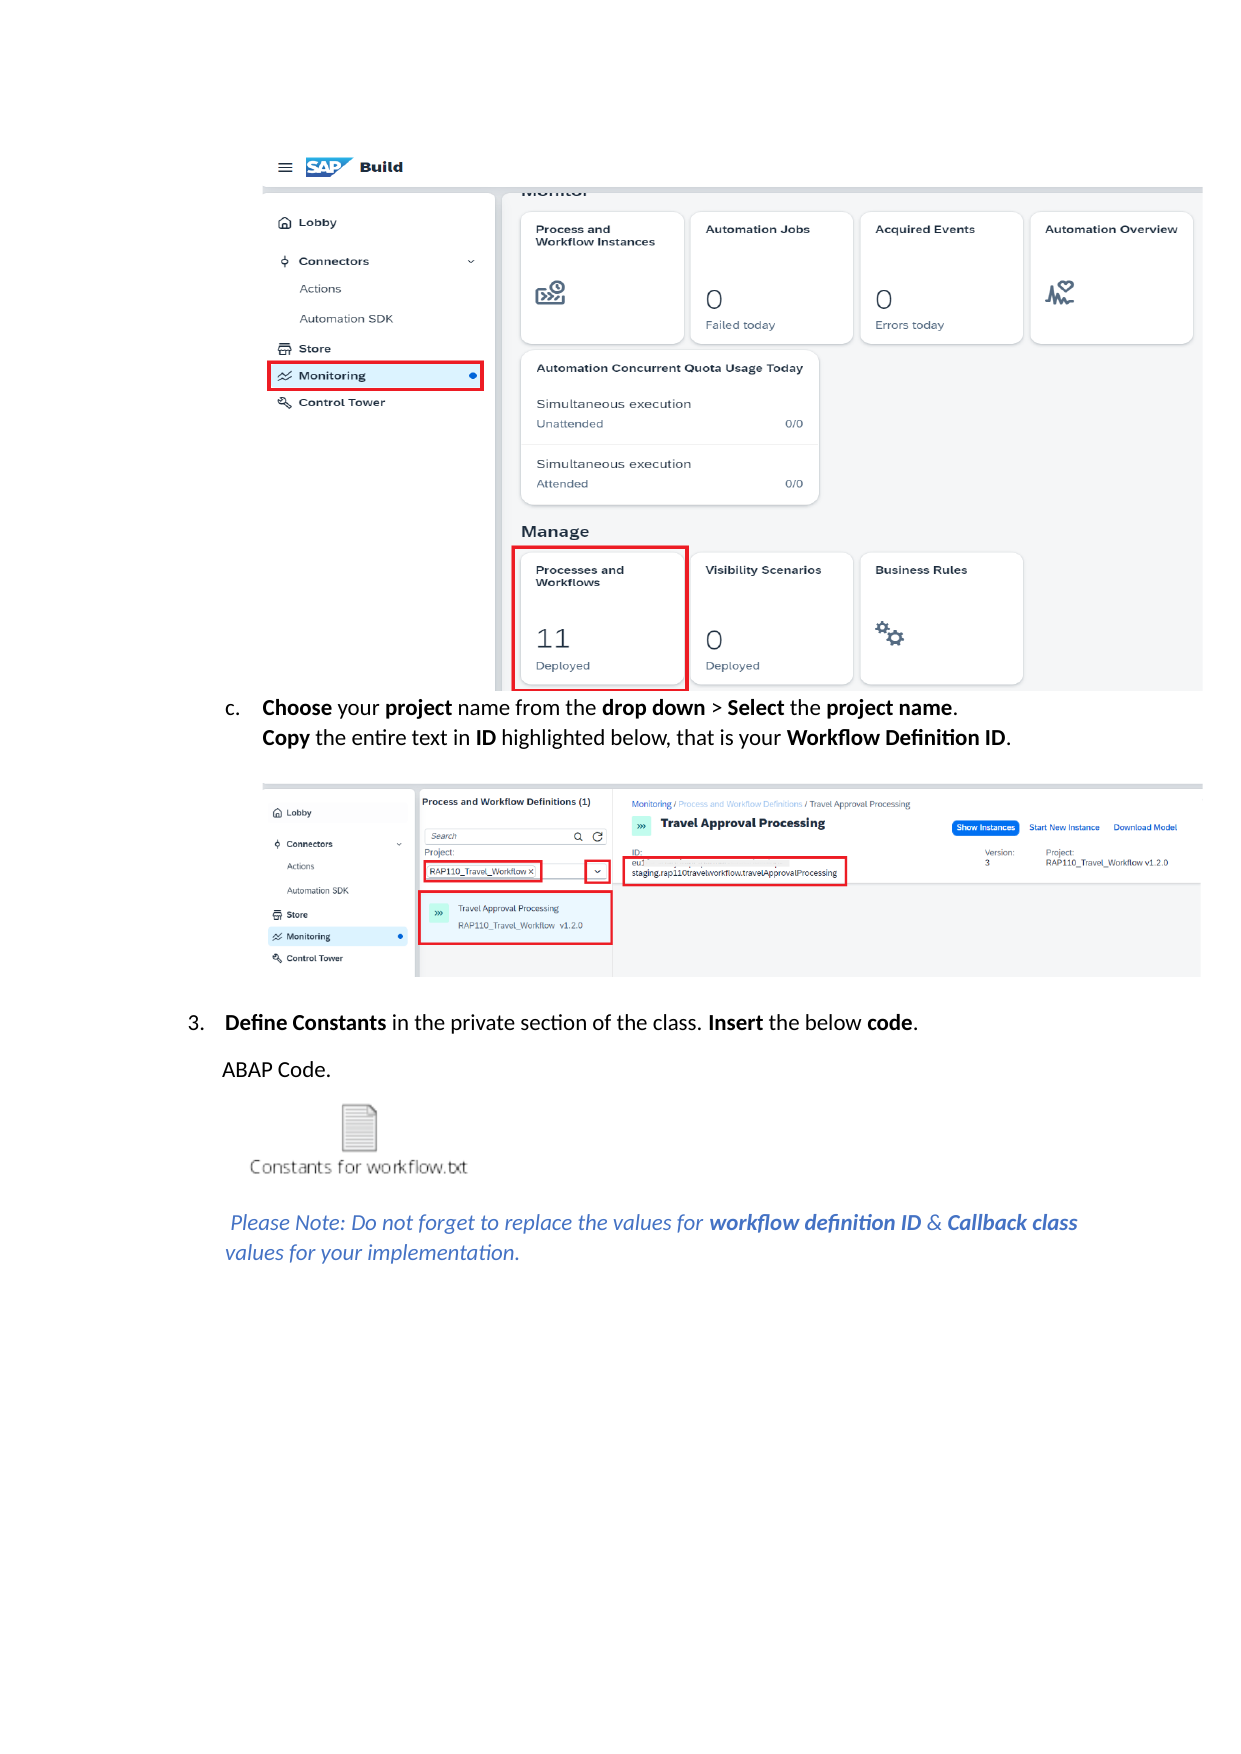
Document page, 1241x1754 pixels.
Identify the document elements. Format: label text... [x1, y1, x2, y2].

list Define Constants in the private section of the class. Insert the below code. [187, 1008, 1090, 1037]
list Copy the entire text in ID highlighted below, that is your Workflow Definition ID. [262, 723, 1090, 751]
list Choose your project name from the drop down > Select the project name. [225, 693, 1090, 721]
text ABAP Code. [150, 1055, 1090, 1083]
picture [262, 150, 1203, 691]
picture [262, 783, 1203, 977]
list Please Note: Do not forget to replace the values for workflow definition ID & Callback class values for your implementation. [225, 1208, 1090, 1266]
